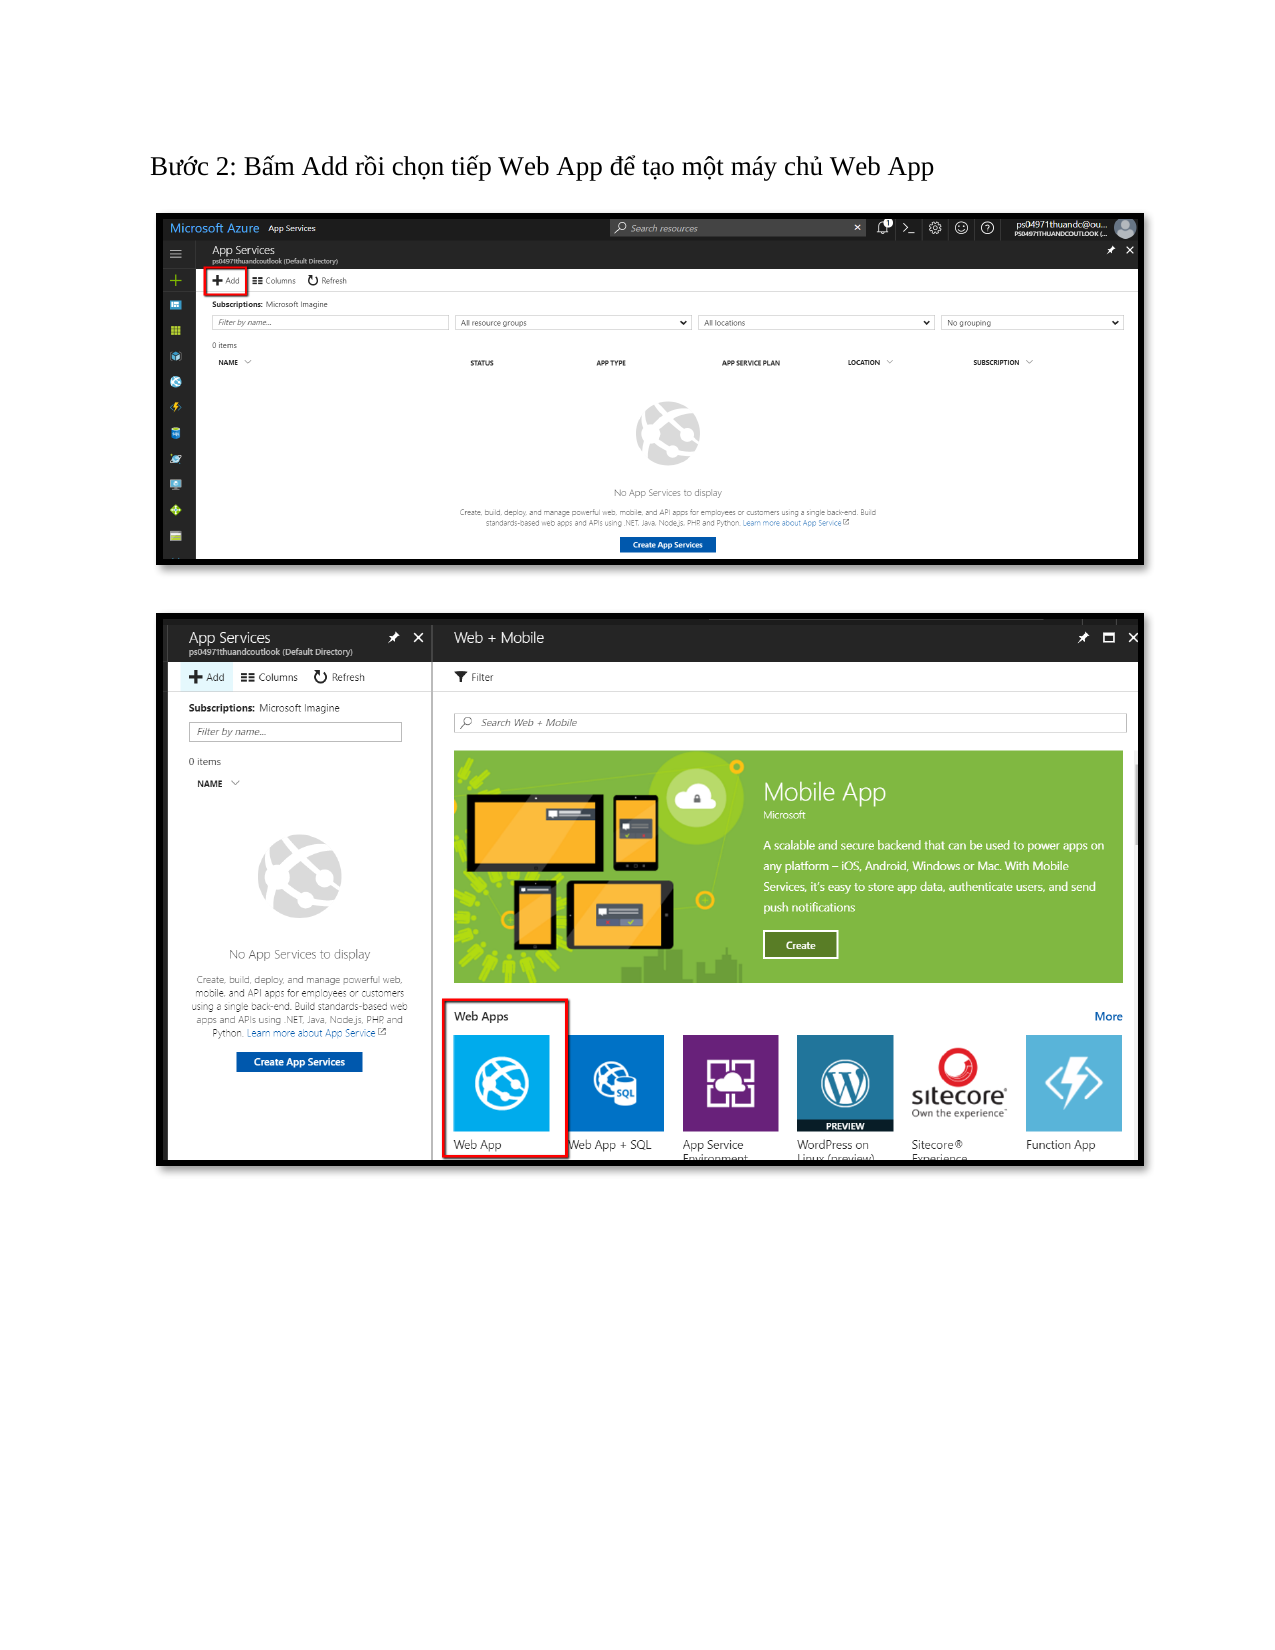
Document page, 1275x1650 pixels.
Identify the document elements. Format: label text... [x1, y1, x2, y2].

picture [163, 619, 1138, 1160]
text Bước 2: Bấm Add rồi chọn tiếp Web App để tạo một máy chủ Web App [150, 150, 1125, 181]
picture [163, 219, 1138, 559]
